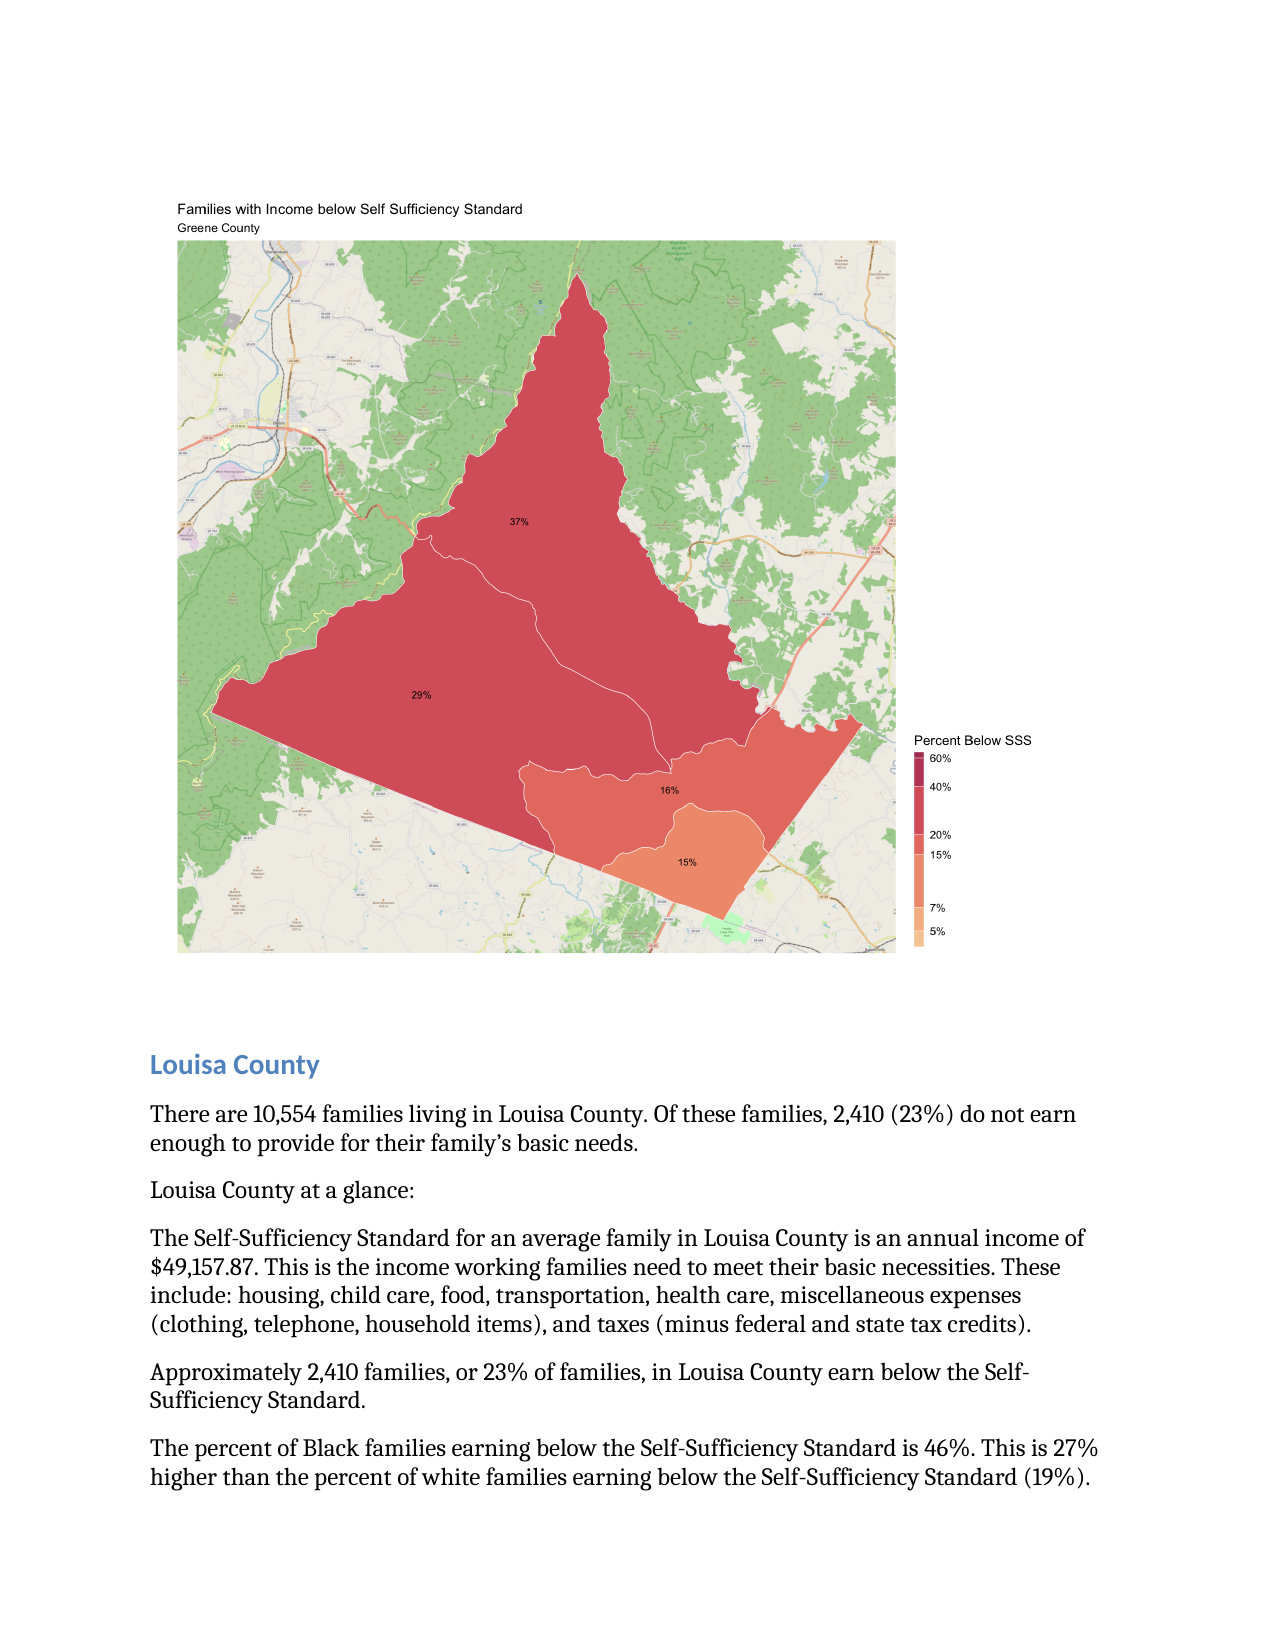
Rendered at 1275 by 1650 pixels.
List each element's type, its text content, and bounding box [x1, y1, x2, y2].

picture [168, 150, 1044, 1025]
text Louisa County at a glance: [150, 1176, 1125, 1205]
text Approximately 2,410 families, or 23% of families, in Louisa County earn below the Self-Sufficiency Standard. [150, 1358, 1125, 1415]
subtitle Louisa County [150, 1046, 1125, 1081]
text The percent of Black families earning below the Self-Sufficiency Standard is 46%. This is 27% higher than the percent of white families earning below the Self-Sufficiency Standard (19%). [150, 1434, 1125, 1491]
text The Self-Sufficiency Standard for an average family in Louisa County is an annual income of $49,157.87. This is the income working families need to meet their basic necessities. These include: housing, child care, food, transportation, health care, miscellaneous expenses (clothing, telephone, household items), and taxes (minus federal and state tax credits). [150, 1224, 1125, 1339]
text There are 10,554 families living in Louisa County. Of these families, 2,410 (23%) do not earn enough to provide for their family’s basic needs. [150, 1100, 1125, 1158]
